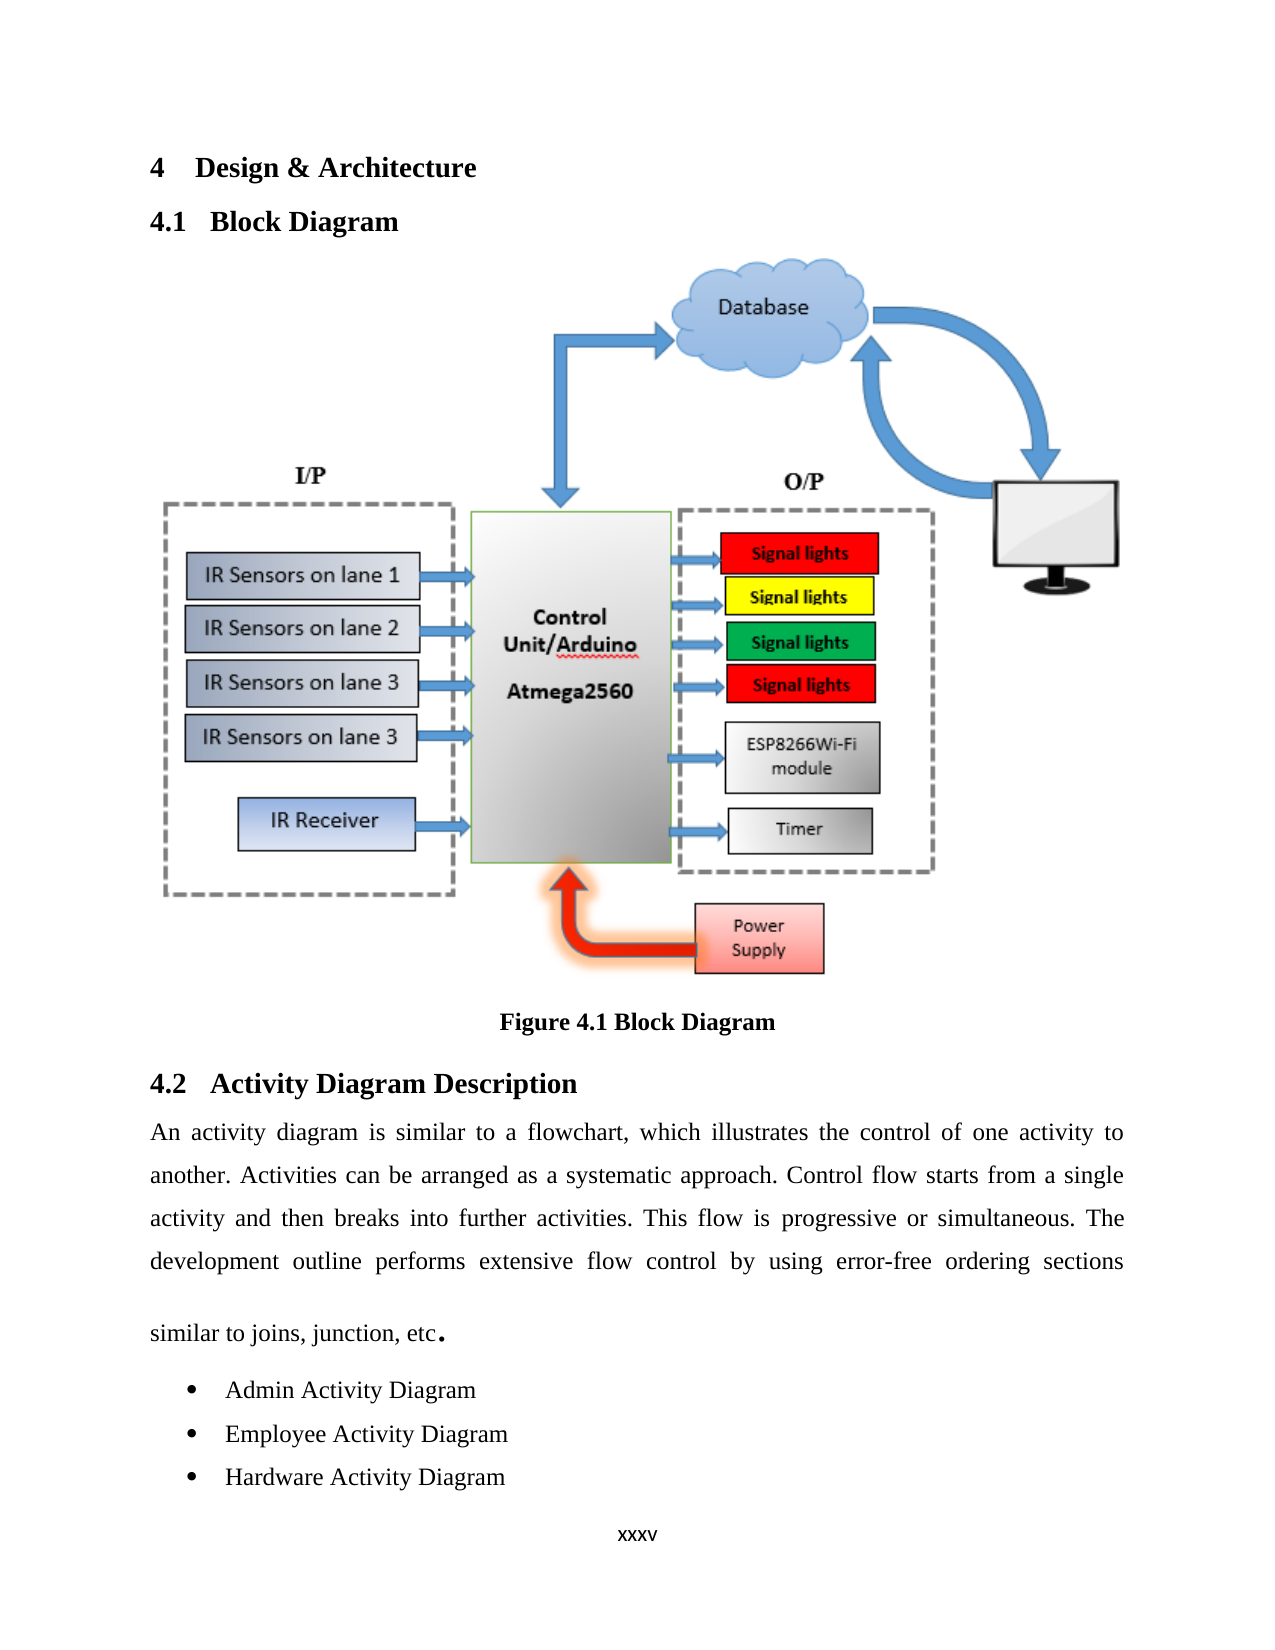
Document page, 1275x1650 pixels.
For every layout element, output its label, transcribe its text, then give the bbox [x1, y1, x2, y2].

list Employee Activity Diagram [187, 1419, 1125, 1447]
subtitle Block Diagram [150, 204, 1125, 238]
subtitle Activity Diagram Description [150, 1067, 1125, 1100]
text Figure 4.1 Block Diagram [150, 1007, 1125, 1036]
subtitle Design & Architecture [150, 150, 1125, 183]
list Hardware Activity Diagram [187, 1462, 1125, 1491]
picture [150, 254, 1125, 988]
text An activity diagram is similar to a flowchart, which illustrates the control of one activity to another. Activities can be arranged as a systematic approach. Control flow starts from a single activity and then breaks into further activities. This flow is progressive or simultaneous. The development outline performs extensive flow control by using error-free ordering sections similar to joins, junction, etc. [150, 1117, 1125, 1350]
list Admin Activity Diagram [187, 1376, 1125, 1404]
